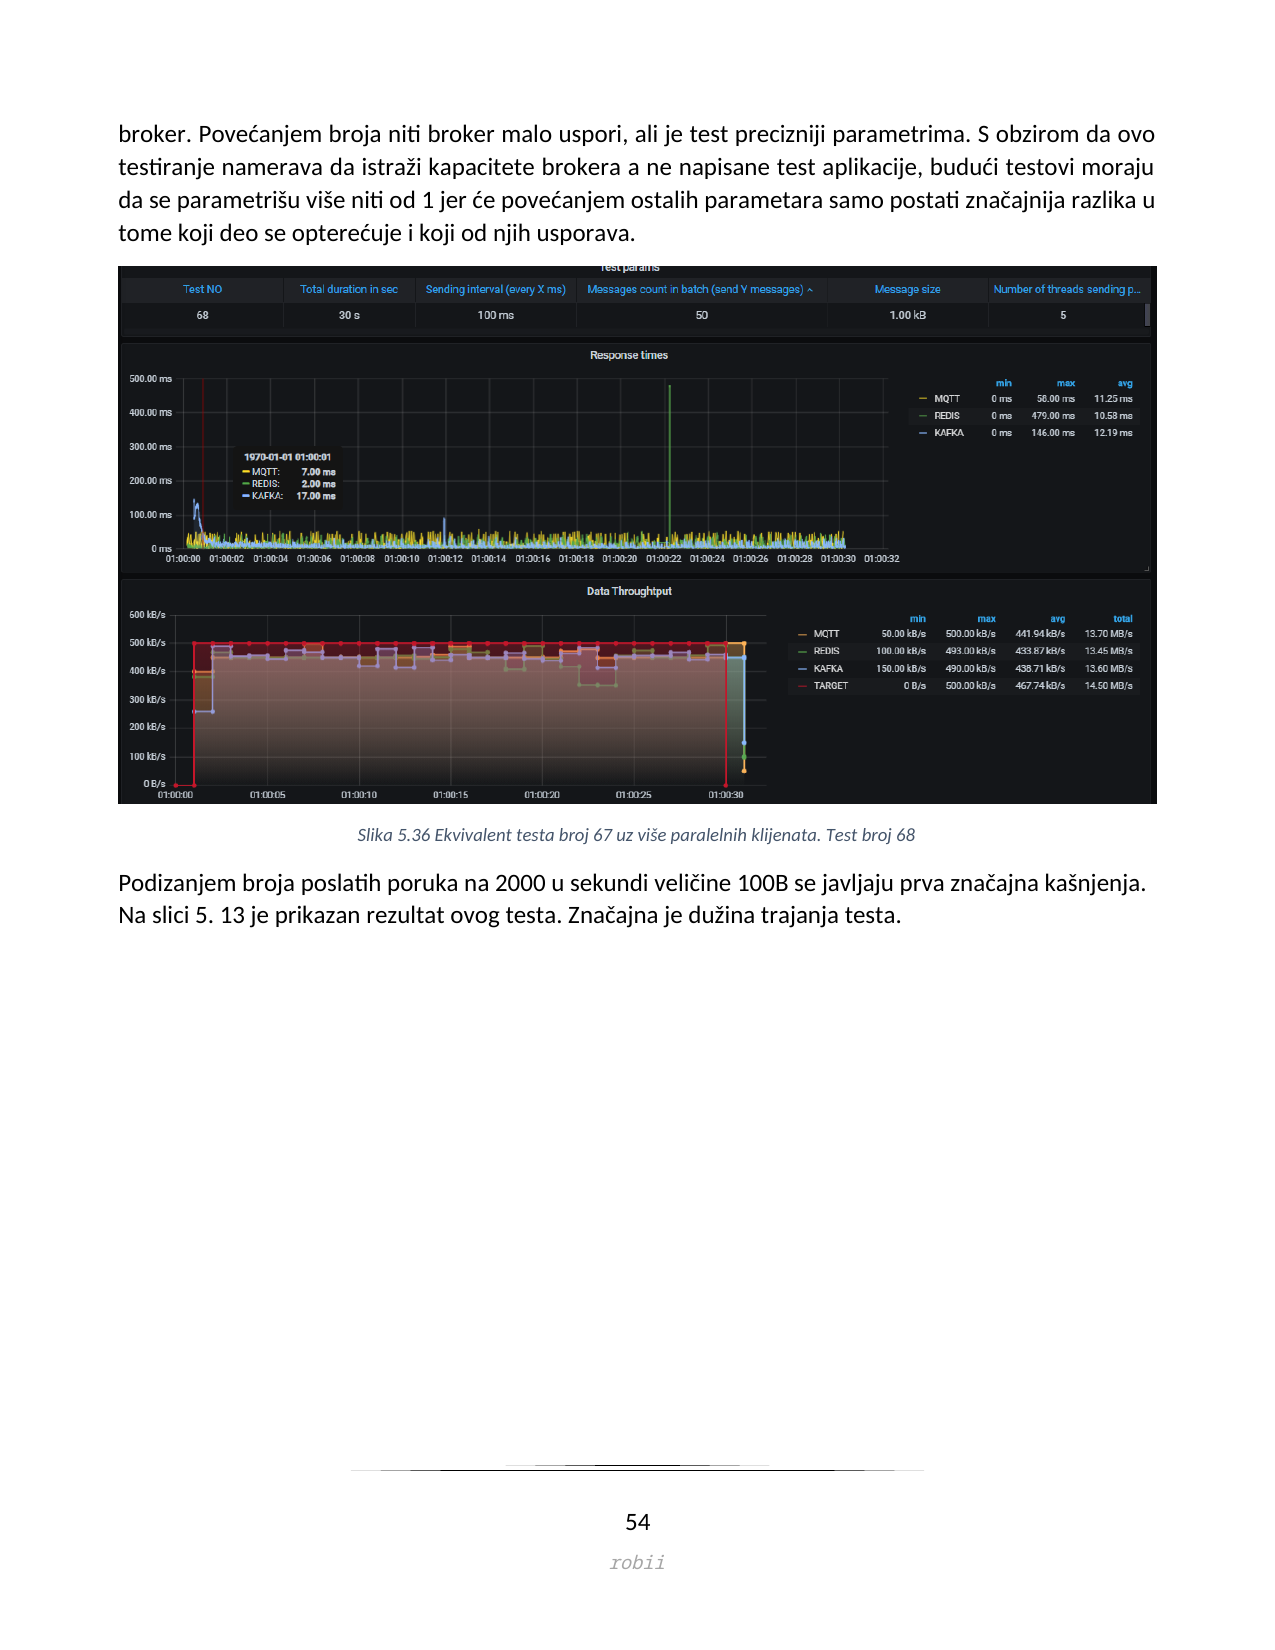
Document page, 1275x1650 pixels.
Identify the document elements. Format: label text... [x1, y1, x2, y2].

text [118, 118, 1157, 247]
text Podizanjem broja poslatih poruka na 2000 u sekundi veličine 100B se javljaju prva značajna kašnjenja. Na slici 5. 13 je prikazan rezultat ovog testa. Značajna je dužina trajanja testa. [118, 867, 1157, 930]
picture [118, 266, 1157, 804]
